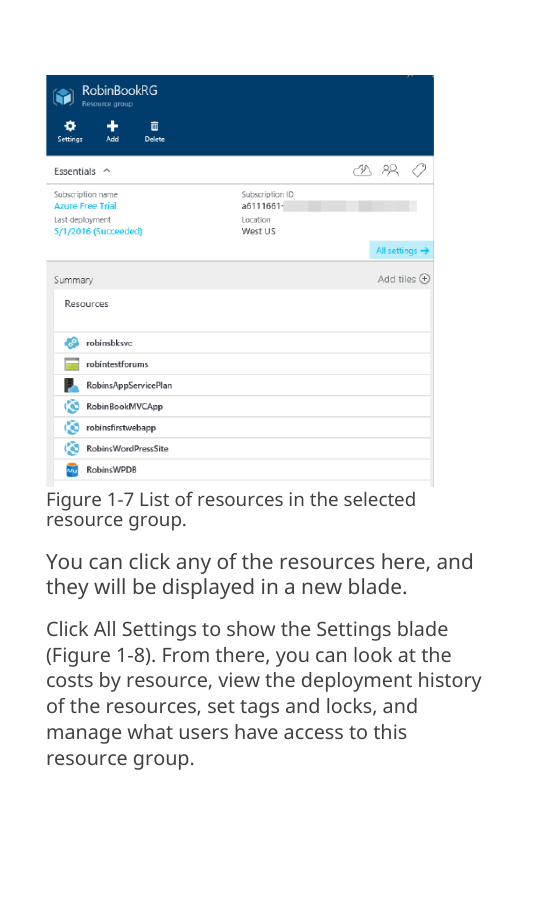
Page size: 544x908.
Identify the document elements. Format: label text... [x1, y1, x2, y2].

text Figure 1-7 List of resources in the selected resource group. [46, 489, 470, 532]
text Click All Settings to show the Settings blade (Figure 1-8). From there, you can look at the costs by resource, view the deployment history of the resources, set tags and locks, and manage what users have access to this resource group. [46, 616, 491, 771]
picture [46, 75, 434, 487]
text You can click any of the resources here, and they will be displayed in a new blade. [46, 548, 493, 601]
